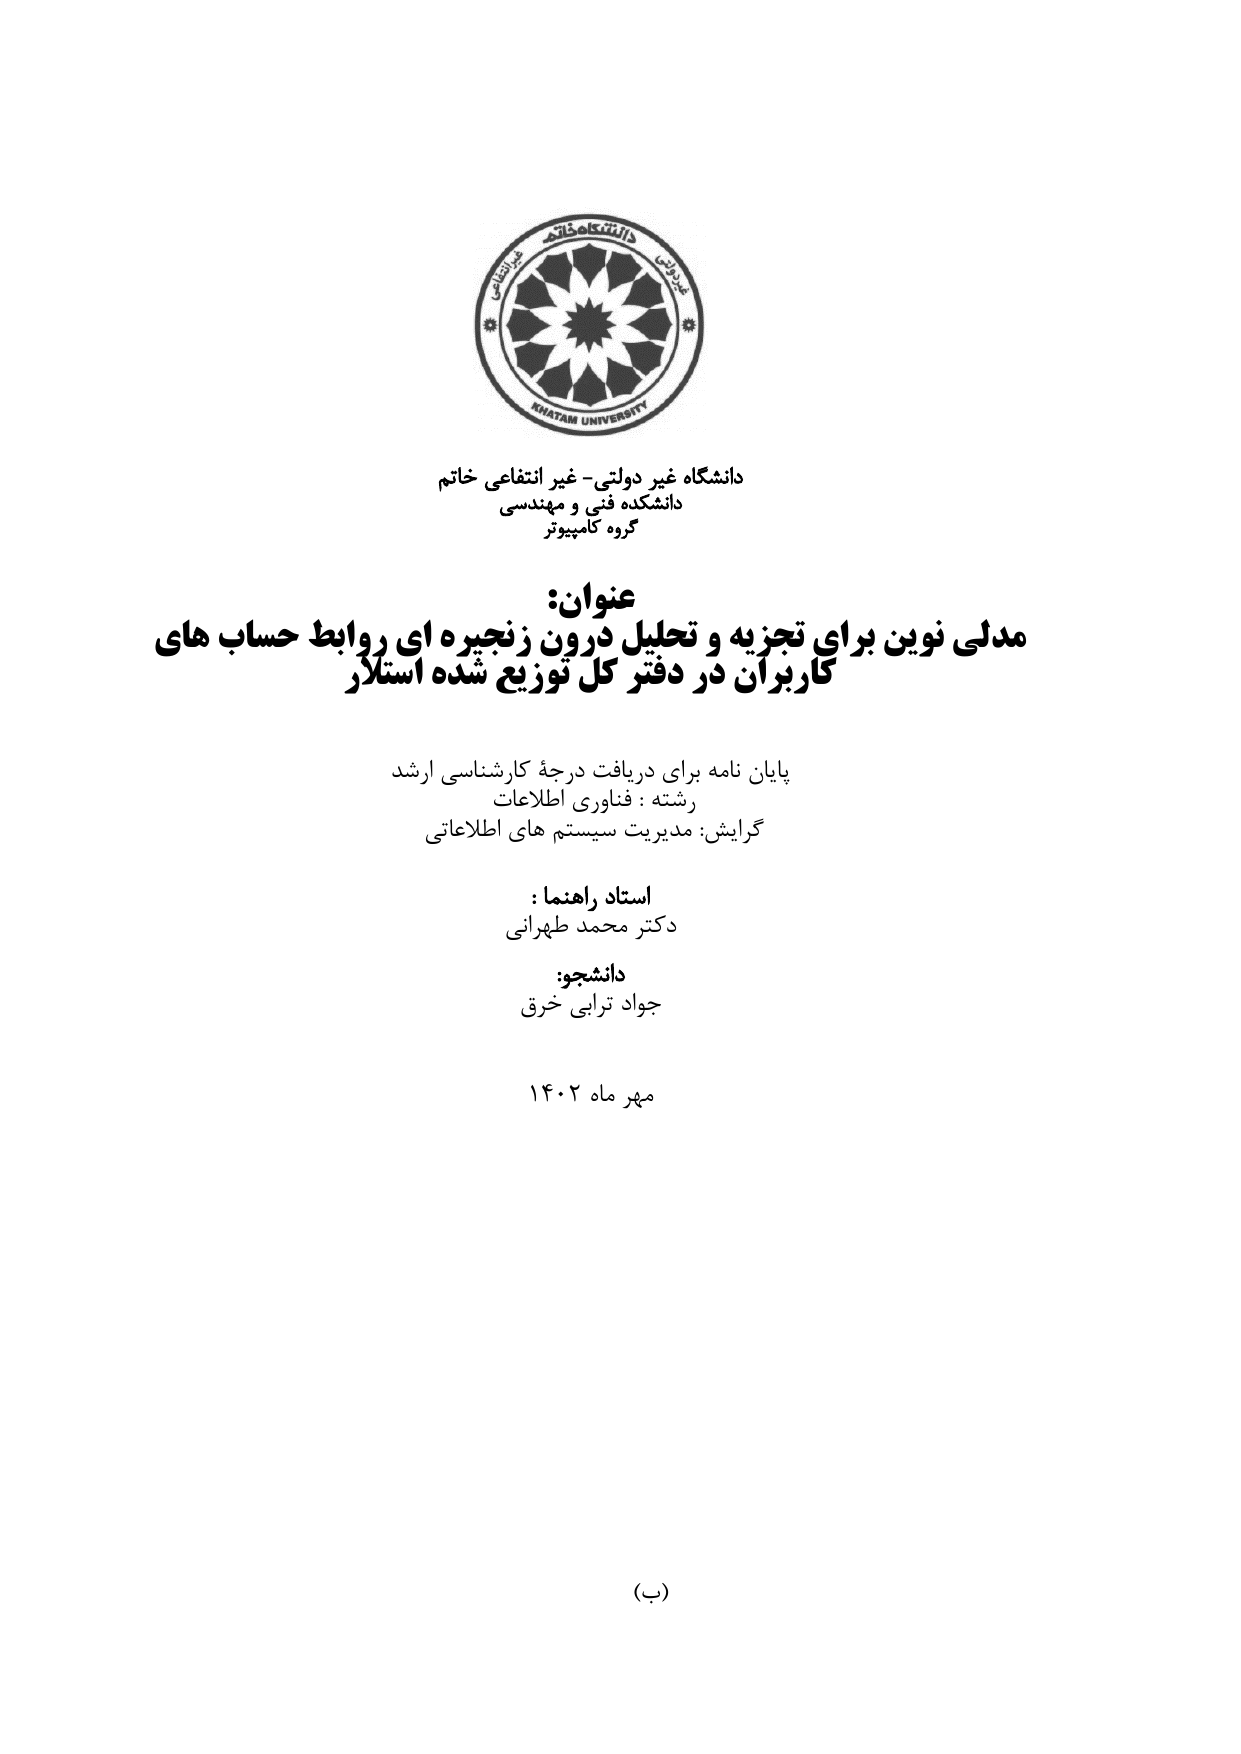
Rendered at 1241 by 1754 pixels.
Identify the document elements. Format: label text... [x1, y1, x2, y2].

text جواد ترابی خرق [147, 991, 1033, 1020]
text پایان نامه برای دریافت درجۀ کارشناسی ارشد [147, 758, 1033, 788]
text استاد راهنما : [147, 884, 1033, 913]
text عنوان: [147, 584, 1033, 621]
text دانشکده فنی و مهندسی [147, 493, 1033, 518]
text مهر ماه 1402 [147, 1082, 1033, 1112]
text دانشجو: [147, 962, 1033, 991]
text رشته : فناوری اطلاعات [147, 788, 1033, 817]
text دانشگاه غیر دولتی- غیر انتفاعی خاتم [147, 466, 1033, 493]
picture [471, 206, 708, 440]
text مدلی نوین برای تجزیه و تحلیل درون زنجیره ای روابط حساب های کاربران در دفتر کل توزیع شده استلار [147, 621, 1033, 696]
text گرایش: مدیریت سیستم های اطلاعاتی [147, 817, 1033, 846]
text دکتر محمد طهرانی [147, 913, 1033, 943]
text گروه کامپیوتر [147, 518, 1033, 541]
